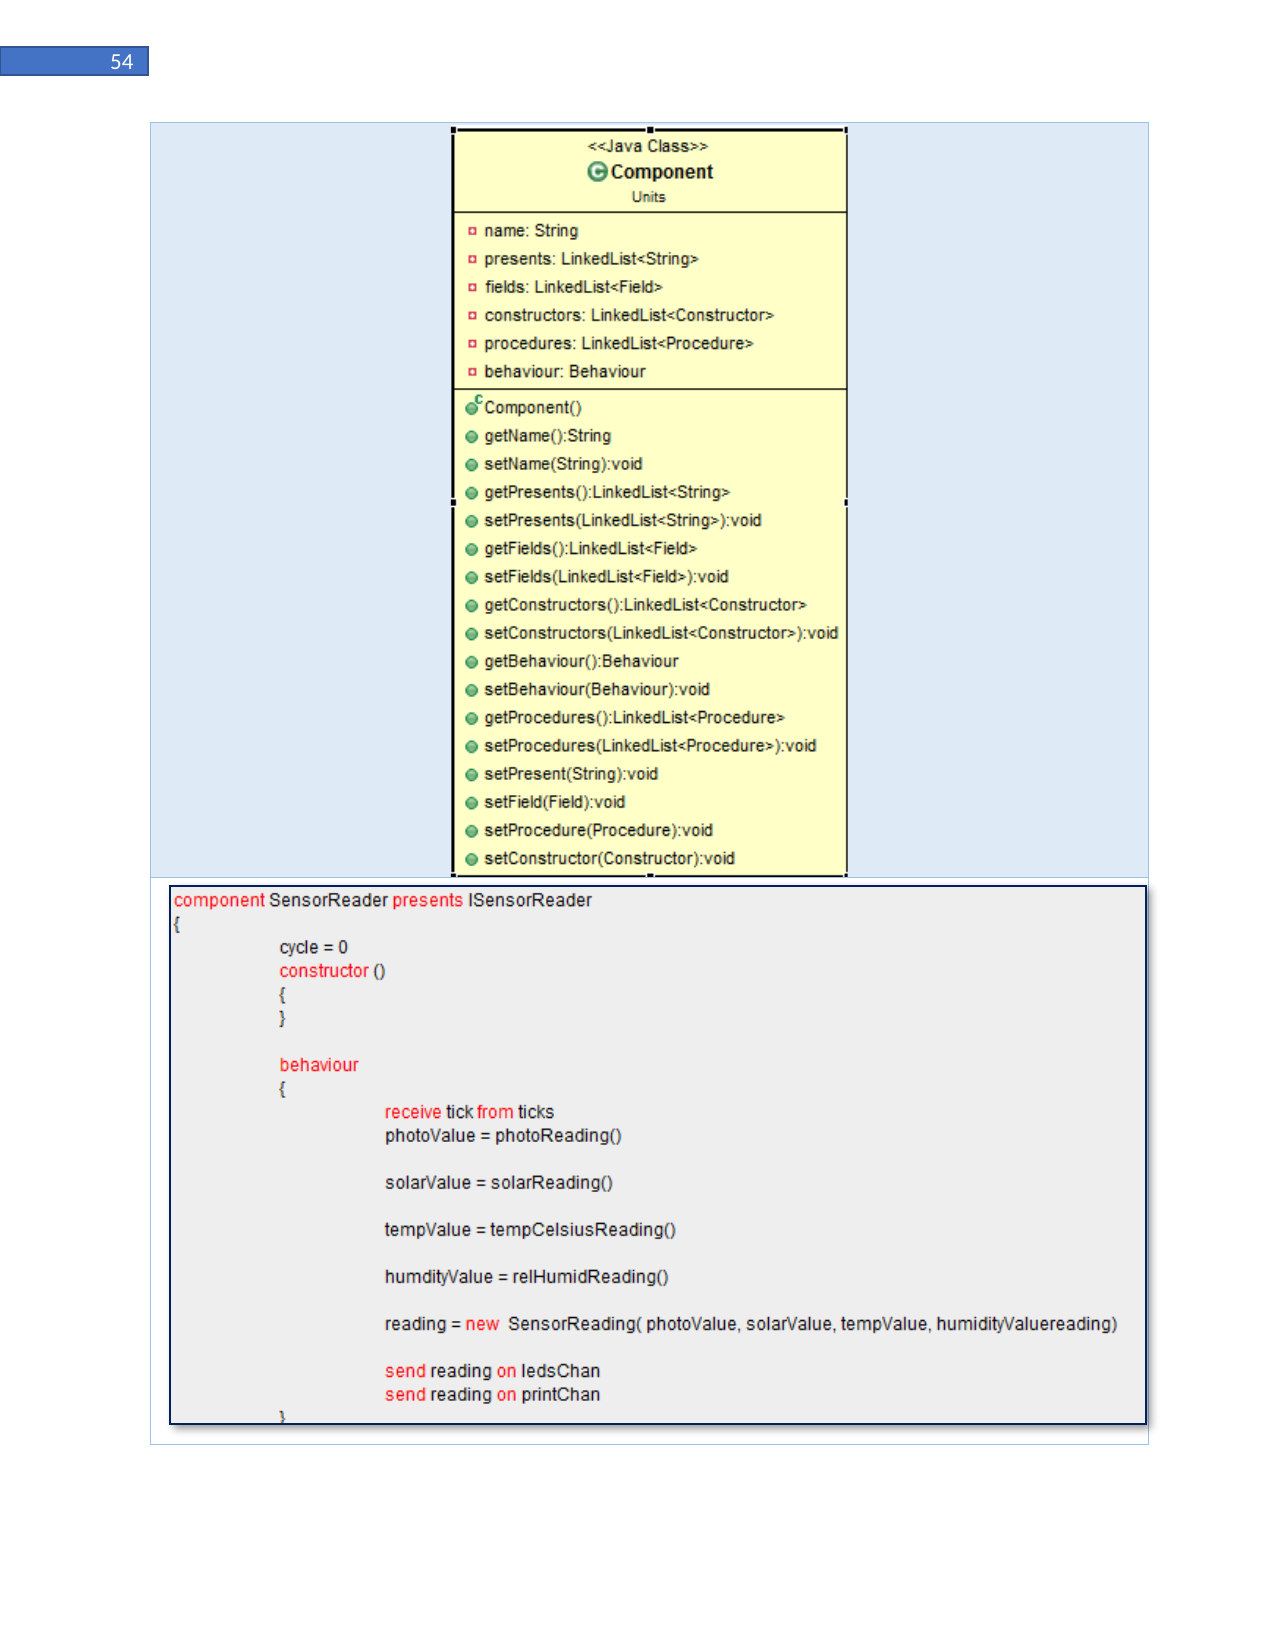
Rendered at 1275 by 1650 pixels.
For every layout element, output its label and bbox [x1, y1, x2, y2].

table_cell [151, 123, 1148, 877]
table_cell [151, 878, 1148, 1443]
picture [171, 887, 1145, 1423]
picture [450, 125, 848, 877]
